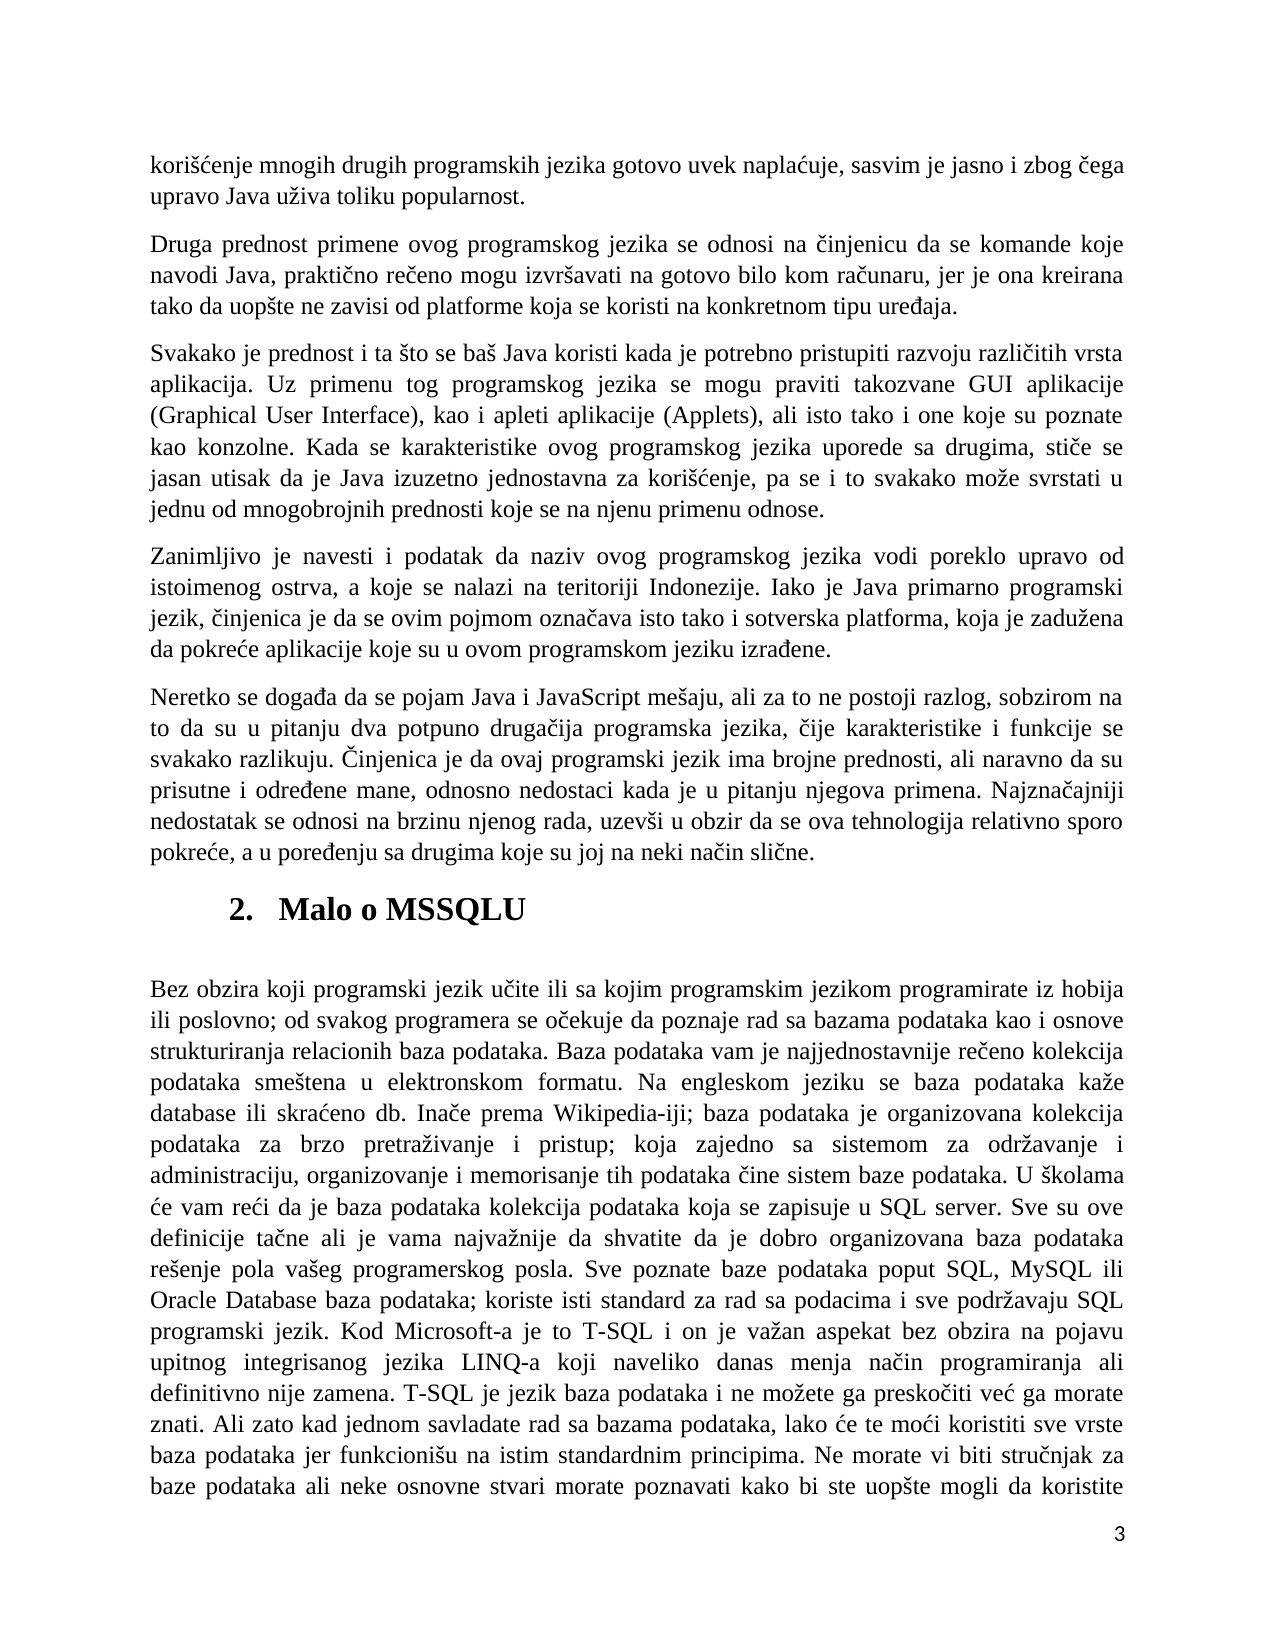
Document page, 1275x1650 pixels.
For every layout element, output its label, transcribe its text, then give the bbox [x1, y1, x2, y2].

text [150, 150, 1125, 210]
text Svakako je prednost i ta što se baš Java koristi kada je potrebno pristupiti razvoju različitih vrsta aplikacija. Uz primenu tog programskog jezika se mogu praviti takozvane GUI aplikacije (Graphical User Interface), kao i apleti aplikacije (Applets), ali isto tako i one koje su poznate kao konzolne. Kada se karakteristike ovog programskog jezika uporede sa drugima, stiče se jasan utisak da je Java izuzetno jednostavna za korišćenje, pa se i to svakako može svrstati u jednu od mnogobrojnih prednosti koje se na njenu primenu odnose. [150, 338, 1125, 522]
text Druga prednost primene ovog programskog jezika se odnosi na činjenicu da se komande koje navodi Java, praktično rečeno mogu izvršavati na gotovo bilo kom računaru, jer je ona kreirana tako da uopšte ne zavisi od platforme koja se koristi na konkretnom tipu uređaja. [150, 229, 1125, 319]
text Zanimljivo je navesti i podatak da naziv ovog programskog jezika vodi poreklo upravo od istoimenog ostrva, a koje se nalazi na teritoriji Indonezije. Iako je Java primarno programski jezik, činjenica je da se ovim pojmom označava isto tako i sotverska platforma, koja je zadužena da pokreće aplikacije koje su u ovom programskom jeziku izrađene. [150, 541, 1125, 663]
text Neretko se događa da se pojam Java i JavaScript mešaju, ali za to ne postoji razlog, sobzirom na to da su u pitanju dva potpuno drugačija programska jezika, čije karakteristike i funkcije se svakako razlikuju. Činjenica je da ovaj programski jezik ima brojne prednosti, ali naravno da su prisutne i određene mane, odnosno nedostaci kada je u pitanju njegova primena. Najznačajniji nedostatak se odnosi na brzinu njenog rada, uzevši u obzir da se ova tehnologija relativno sporo pokreće, a u poređenju sa drugima koje su joj na neki način slične. [150, 682, 1125, 866]
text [150, 943, 1125, 1500]
subtitle Malo o MSSQLU [228, 889, 1125, 928]
